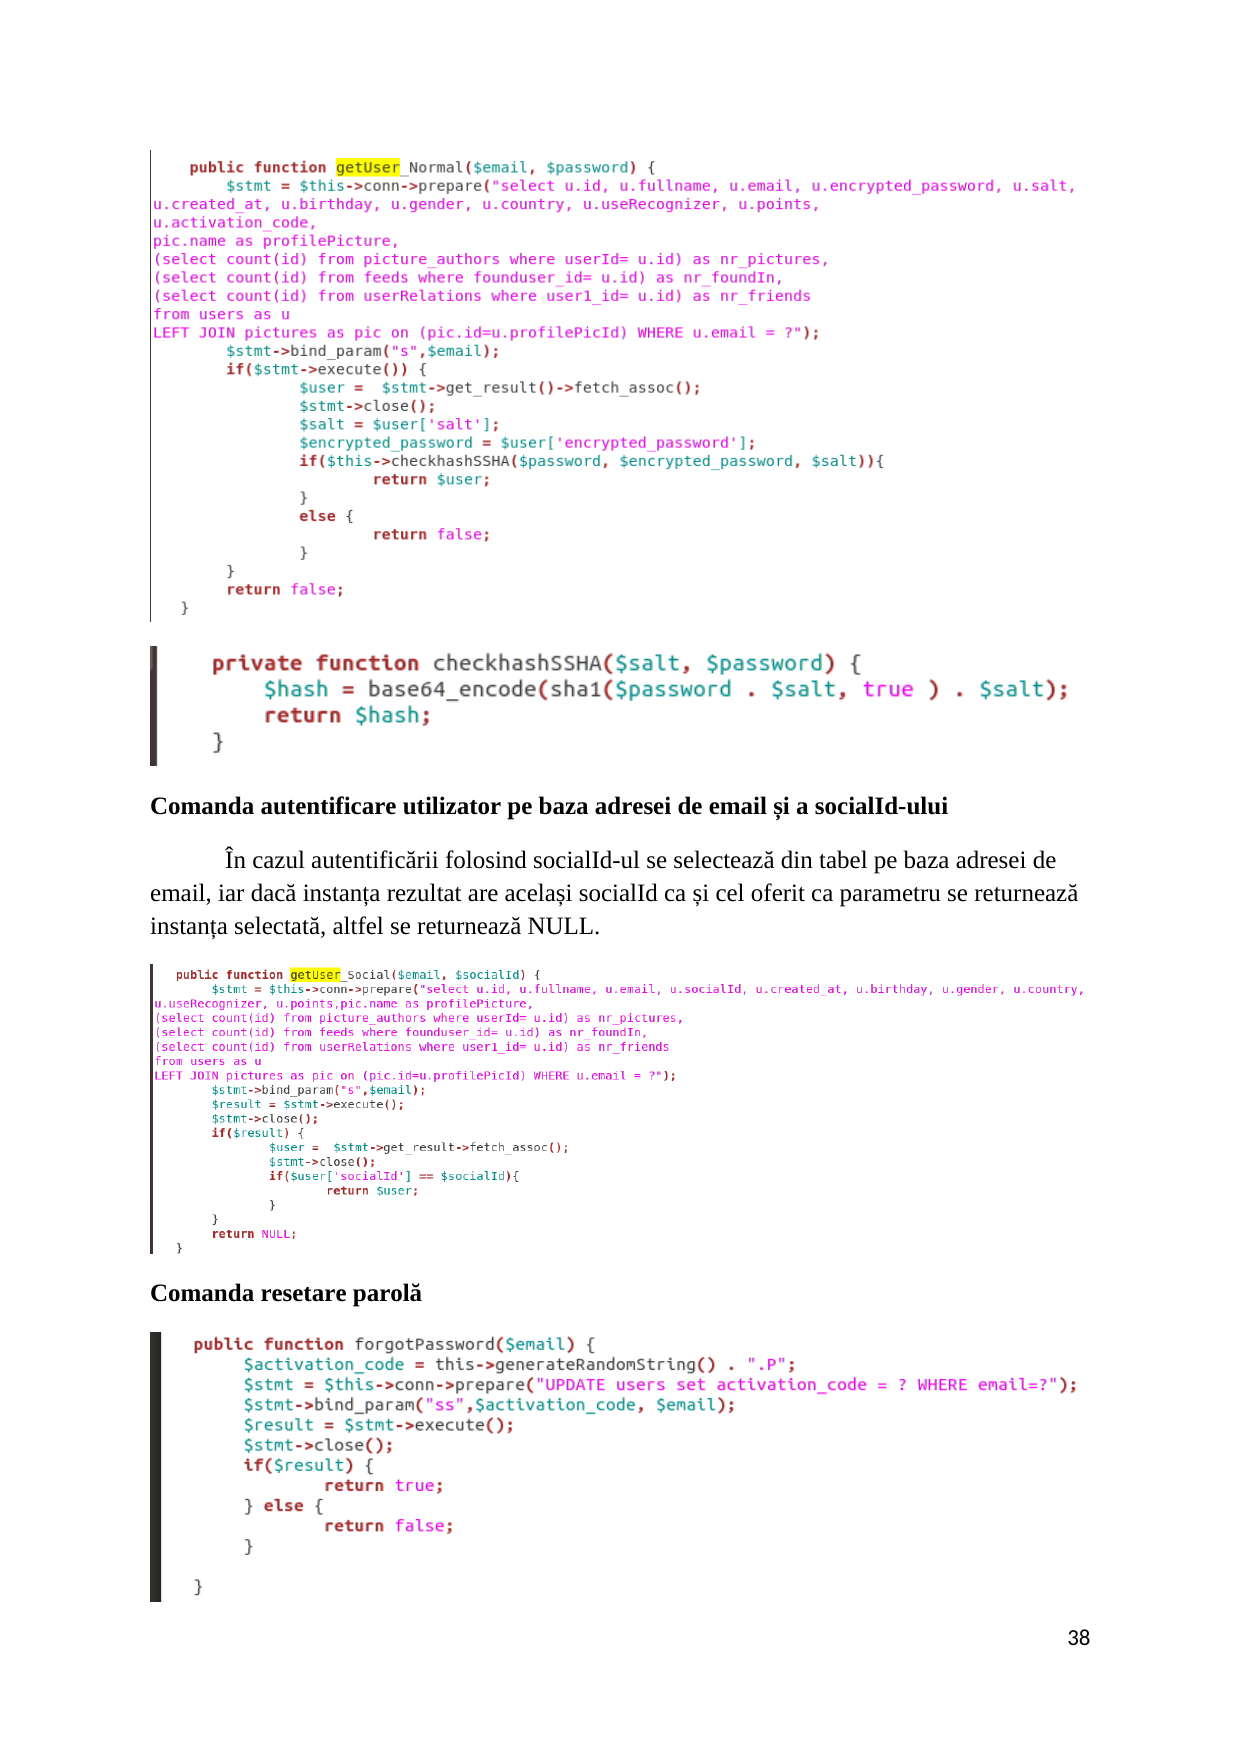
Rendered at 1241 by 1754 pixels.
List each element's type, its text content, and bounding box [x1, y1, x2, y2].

text Comanda autentificare utilizator pe baza adresei de email și a socialId-ului [150, 791, 1090, 820]
picture [150, 1332, 1091, 1602]
text În cazul autentificării folosind socialId-ul se selectează din tabel pe baza adresei de email, iar dacă instanța rezultat are același socialId ca și cel oferit ca parametru se returnează instanța selectată, altfel se returnează NULL. [150, 845, 1090, 940]
picture [150, 964, 1091, 1254]
picture [150, 150, 1091, 622]
text Comanda resetare parolă [150, 1278, 1090, 1307]
picture [150, 646, 1091, 766]
